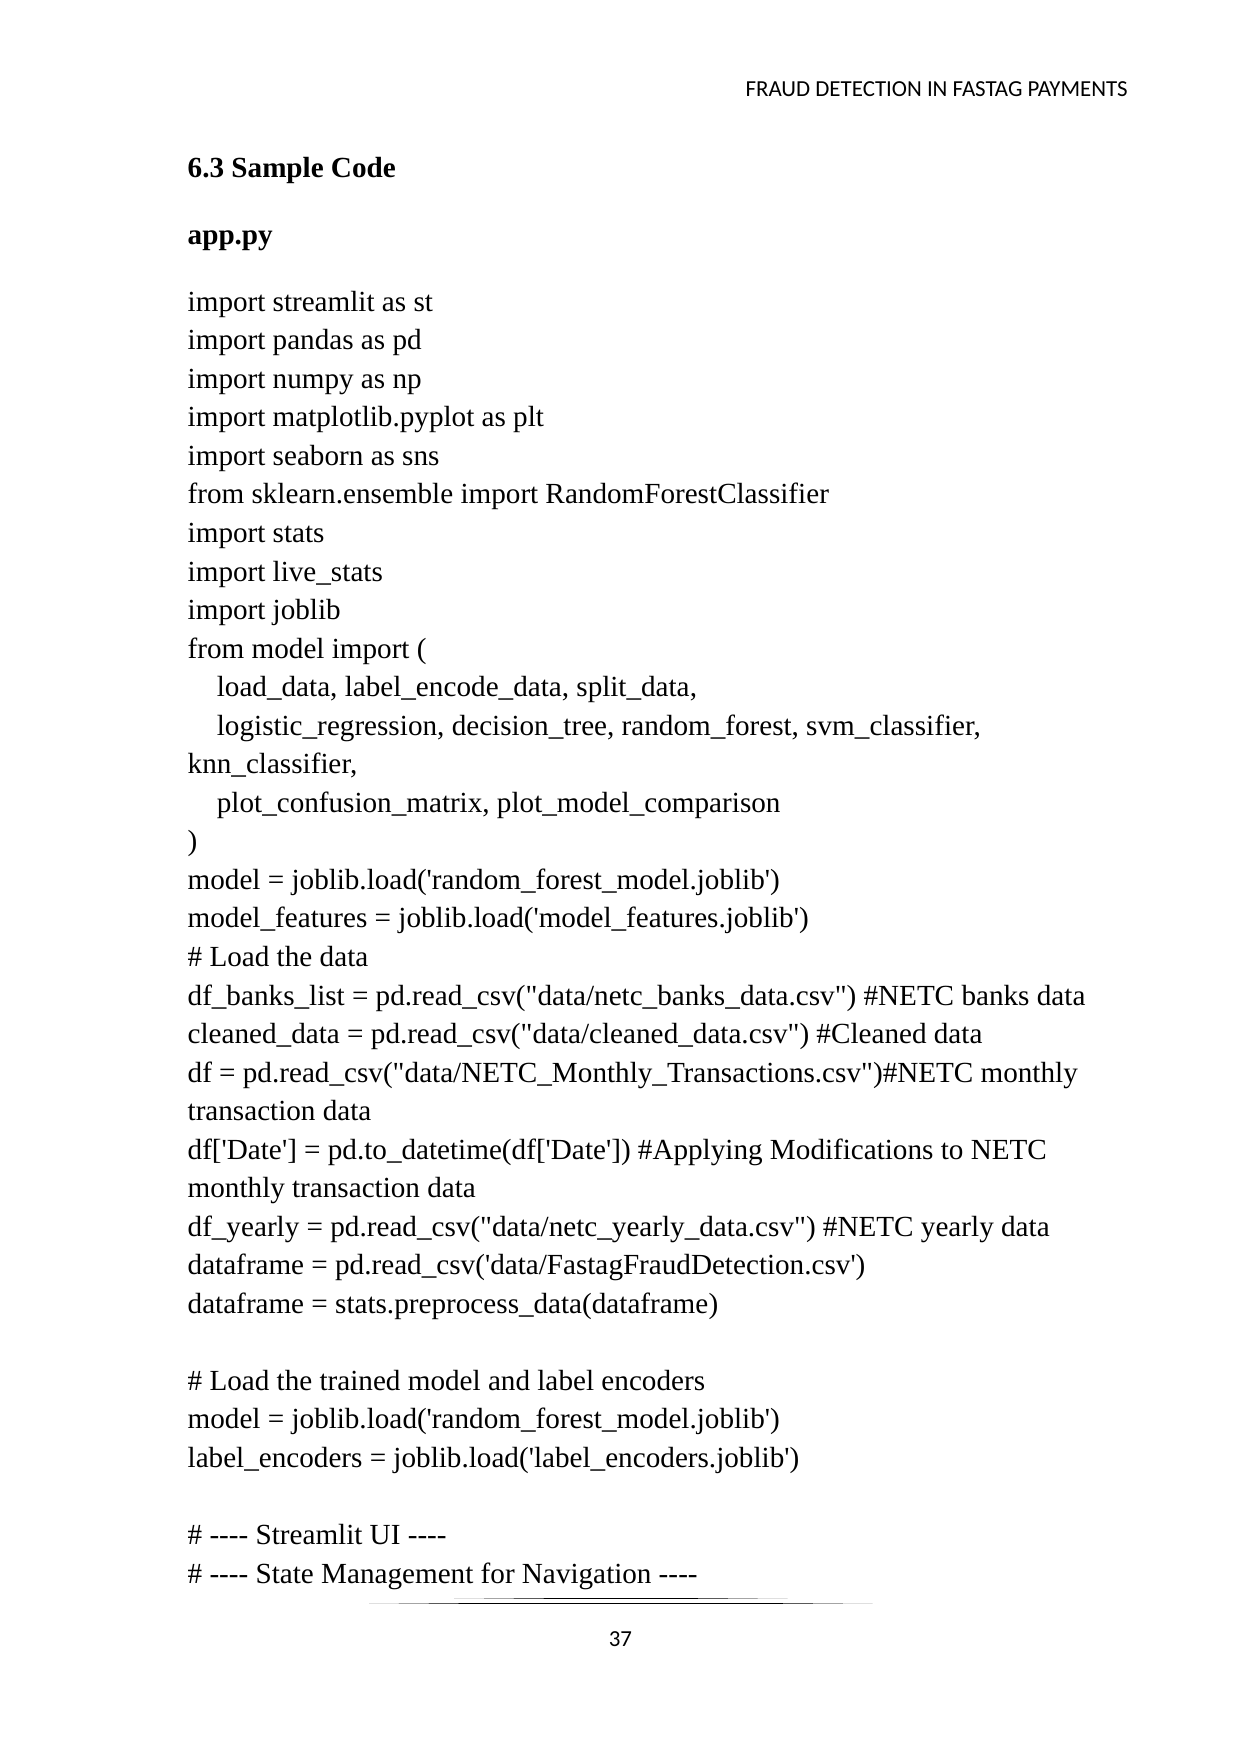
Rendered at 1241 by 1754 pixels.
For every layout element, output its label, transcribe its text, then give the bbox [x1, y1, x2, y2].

text cleaned_data = pd.read_csv("data/cleaned_data.csv") #Cleaned data [187, 1016, 1128, 1050]
text dataframe = pd.read_csv('data/FastagFraudDetection.csv') [187, 1247, 1128, 1281]
text from sklearn.ensemble import RandomForestClassifier [187, 477, 1128, 510]
text # Load the trained model and label encoders [187, 1363, 1128, 1397]
text import stats [187, 515, 1128, 549]
text import live_stats [187, 554, 1128, 587]
text load_data, label_encode_data, split_data, [187, 669, 1128, 703]
text # Load the data [187, 939, 1128, 973]
text ) [187, 823, 1128, 857]
text import seaborn as sns [187, 438, 1128, 472]
text # ---- State Management for Navigation ---- [187, 1556, 1128, 1589]
text df_banks_list = pd.read_csv("data/netc_banks_data.csv") #NETC banks data [187, 978, 1128, 1011]
text import numpy as np [187, 361, 1128, 394]
text logistic_regression, decision_tree, random_forest, svm_classifier, knn_classifier, [187, 708, 1128, 780]
text dataframe = stats.preprocess_data(dataframe) [187, 1286, 1128, 1319]
text import streamlit as st [187, 284, 1128, 317]
text from model import ( [187, 631, 1128, 664]
text 6.3 Sample Code [187, 150, 1128, 183]
text import joblib [187, 592, 1128, 626]
text import pandas as pd [187, 322, 1128, 356]
text app.py [187, 217, 1128, 251]
text plot_confusion_matrix, plot_model_comparison [187, 785, 1128, 818]
text model = joblib.load('random_forest_model.joblib') [187, 1402, 1128, 1435]
text model = joblib.load('random_forest_model.joblib') [187, 862, 1128, 896]
text df_yearly = pd.read_csv("data/netc_yearly_data.csv") #NETC yearly data [187, 1209, 1128, 1242]
text # ---- Streamlit UI ---- [187, 1517, 1128, 1551]
text import matplotlib.pyplot as plt [187, 399, 1128, 433]
text label_encoders = joblib.load('label_encoders.joblib') [187, 1440, 1128, 1474]
text df = pd.read_csv("data/NETC_Monthly_Transactions.csv")#NETC monthly transaction data [187, 1055, 1128, 1127]
text model_features = joblib.load('model_features.joblib') [187, 901, 1128, 934]
text df['Date'] = pd.to_datetime(df['Date']) #Applying Modifications to NETC monthly transaction data [187, 1132, 1128, 1204]
